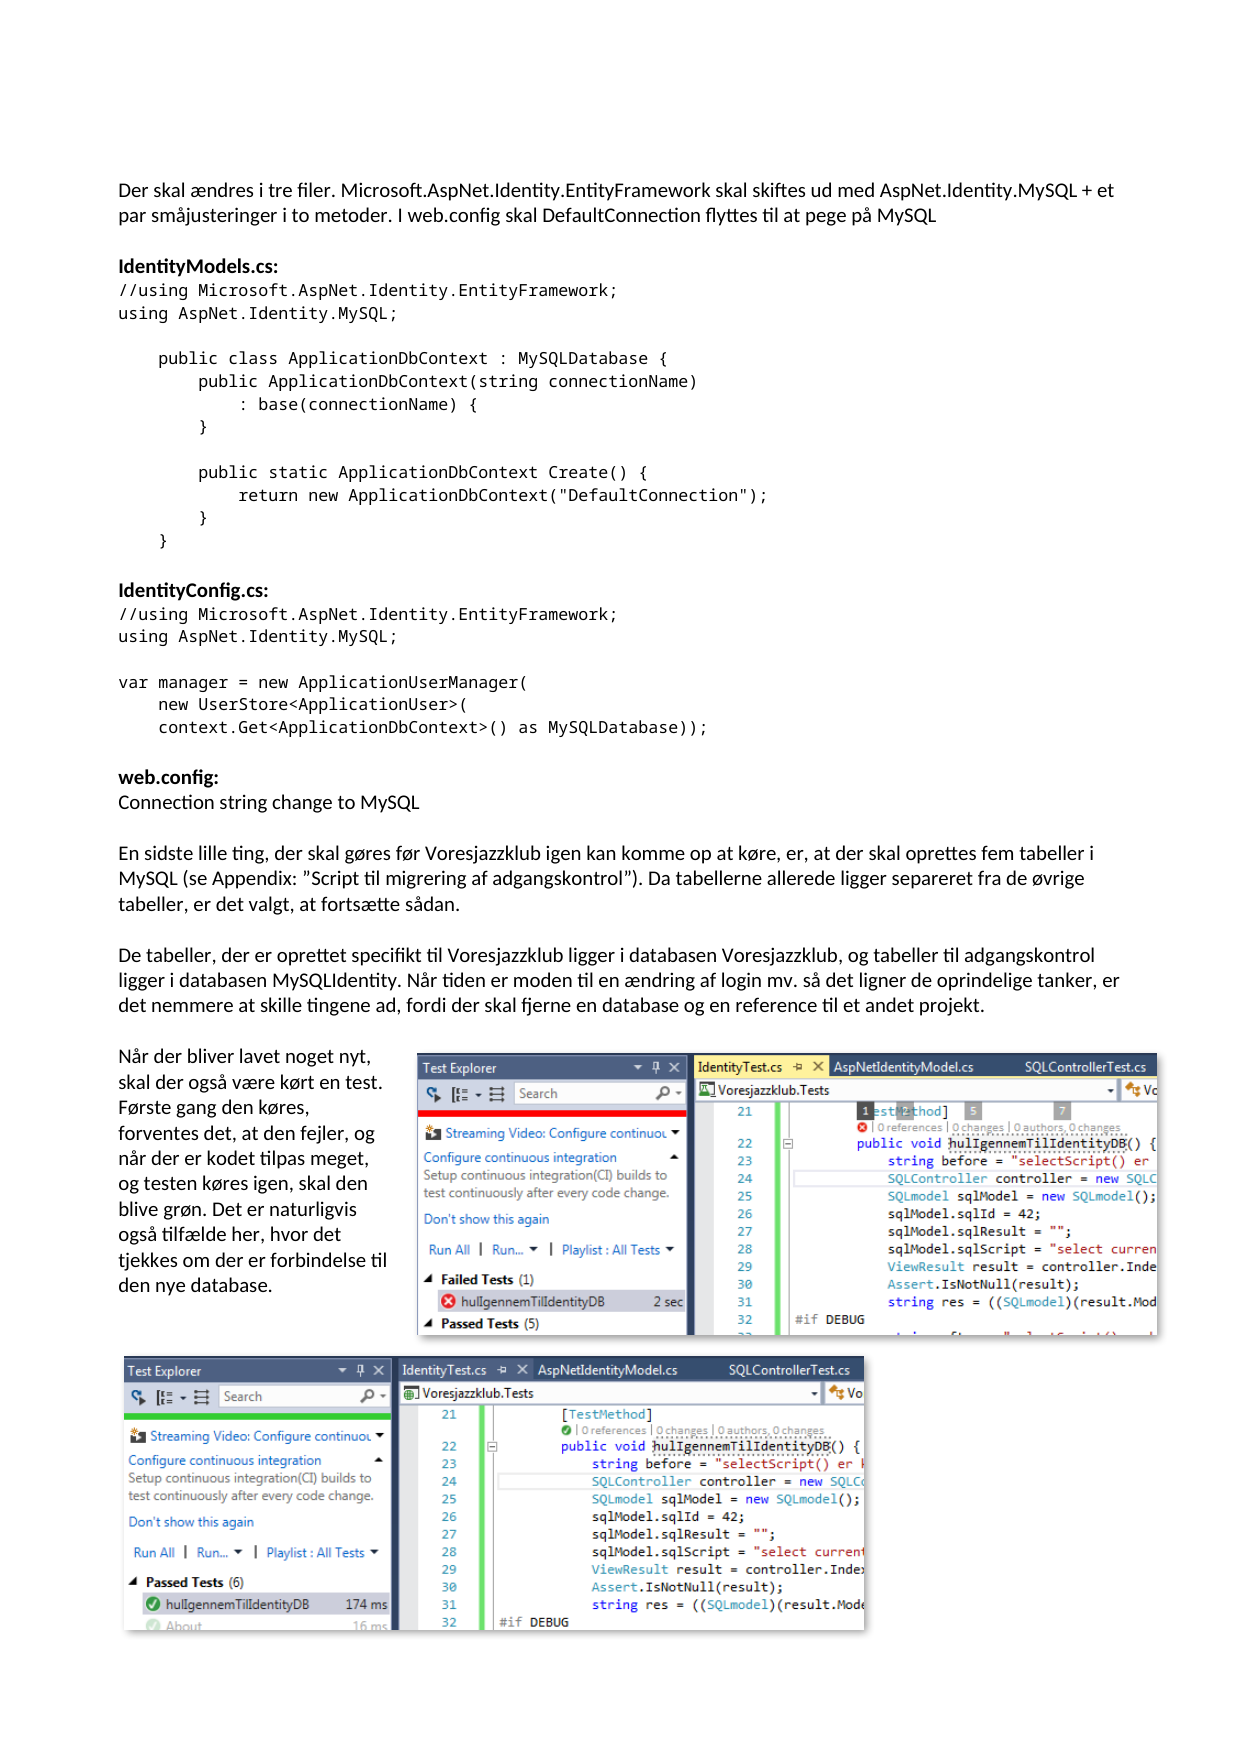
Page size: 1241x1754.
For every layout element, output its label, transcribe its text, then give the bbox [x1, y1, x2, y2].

text IdentityConfig.cs: [118, 577, 1122, 602]
text IdentityModels.cs: [118, 253, 1122, 279]
text public static ApplicationDbContext Create() { [118, 461, 1122, 483]
text De tabeller, der er oprettet specifikt til Voresjazzklub ligger i databasen Voresjazzklub, og tabeller til adgangskontrol ligger i databasen MySQLIdentity. Når tiden er moden til en ændring af login mv. så det ligner de oprindelige tanker, er det nemmere at skille tingene ad, fordi der skal fjerne en database og en reference til et andet projekt. [118, 942, 1122, 1018]
picture [124, 1356, 864, 1630]
text Der skal ændres i tre filer. Microsoft.AspNet.Identity.EntityFramework skal skiftes ud med AspNet.Identity.MySQL + et par småjusteringer i to metoder. I web.config skal DefaultConnection flyttes til at pege på MySQL [118, 177, 1122, 228]
text public ApplicationDbContext(string connectionName) [118, 370, 1122, 392]
text public class ApplicationDbContext : MySQLDatabase { [118, 347, 1122, 370]
text //using Microsoft.AspNet.Identity.EntityFramework; [118, 602, 1122, 625]
picture [417, 1053, 1157, 1335]
text } [118, 506, 1122, 529]
text : base(connectionName) { [118, 392, 1122, 415]
text new UserStore<ApplicationUser>( [118, 693, 1122, 716]
text return new ApplicationDbContext("DefaultConnection"); [118, 483, 1122, 506]
text using AspNet.Identity.MySQL; [118, 302, 1122, 324]
text } [118, 529, 1122, 551]
text using AspNet.Identity.MySQL; [118, 625, 1122, 648]
text web.config: [118, 764, 1122, 789]
text En sidste lille ting, der skal gøres før Voresjazzklub igen kan komme op at køre, er, at der skal oprettes fem tabeller i MySQL (se Appendix: ”Script til migrering af adgangskontrol”). Da tabellerne allerede ligger separeret fra de øvrige tabeller, er det valgt, at fortsætte sådan. [118, 840, 1122, 916]
text } [118, 415, 1122, 438]
text Connection string change to MySQL [118, 789, 1122, 815]
text context.Get<ApplicationDbContext>() as MySQLDatabase)); [118, 716, 1122, 738]
text var manager = new ApplicationUserManager( [118, 670, 1122, 693]
text //using Microsoft.AspNet.Identity.EntityFramework; [118, 279, 1122, 302]
